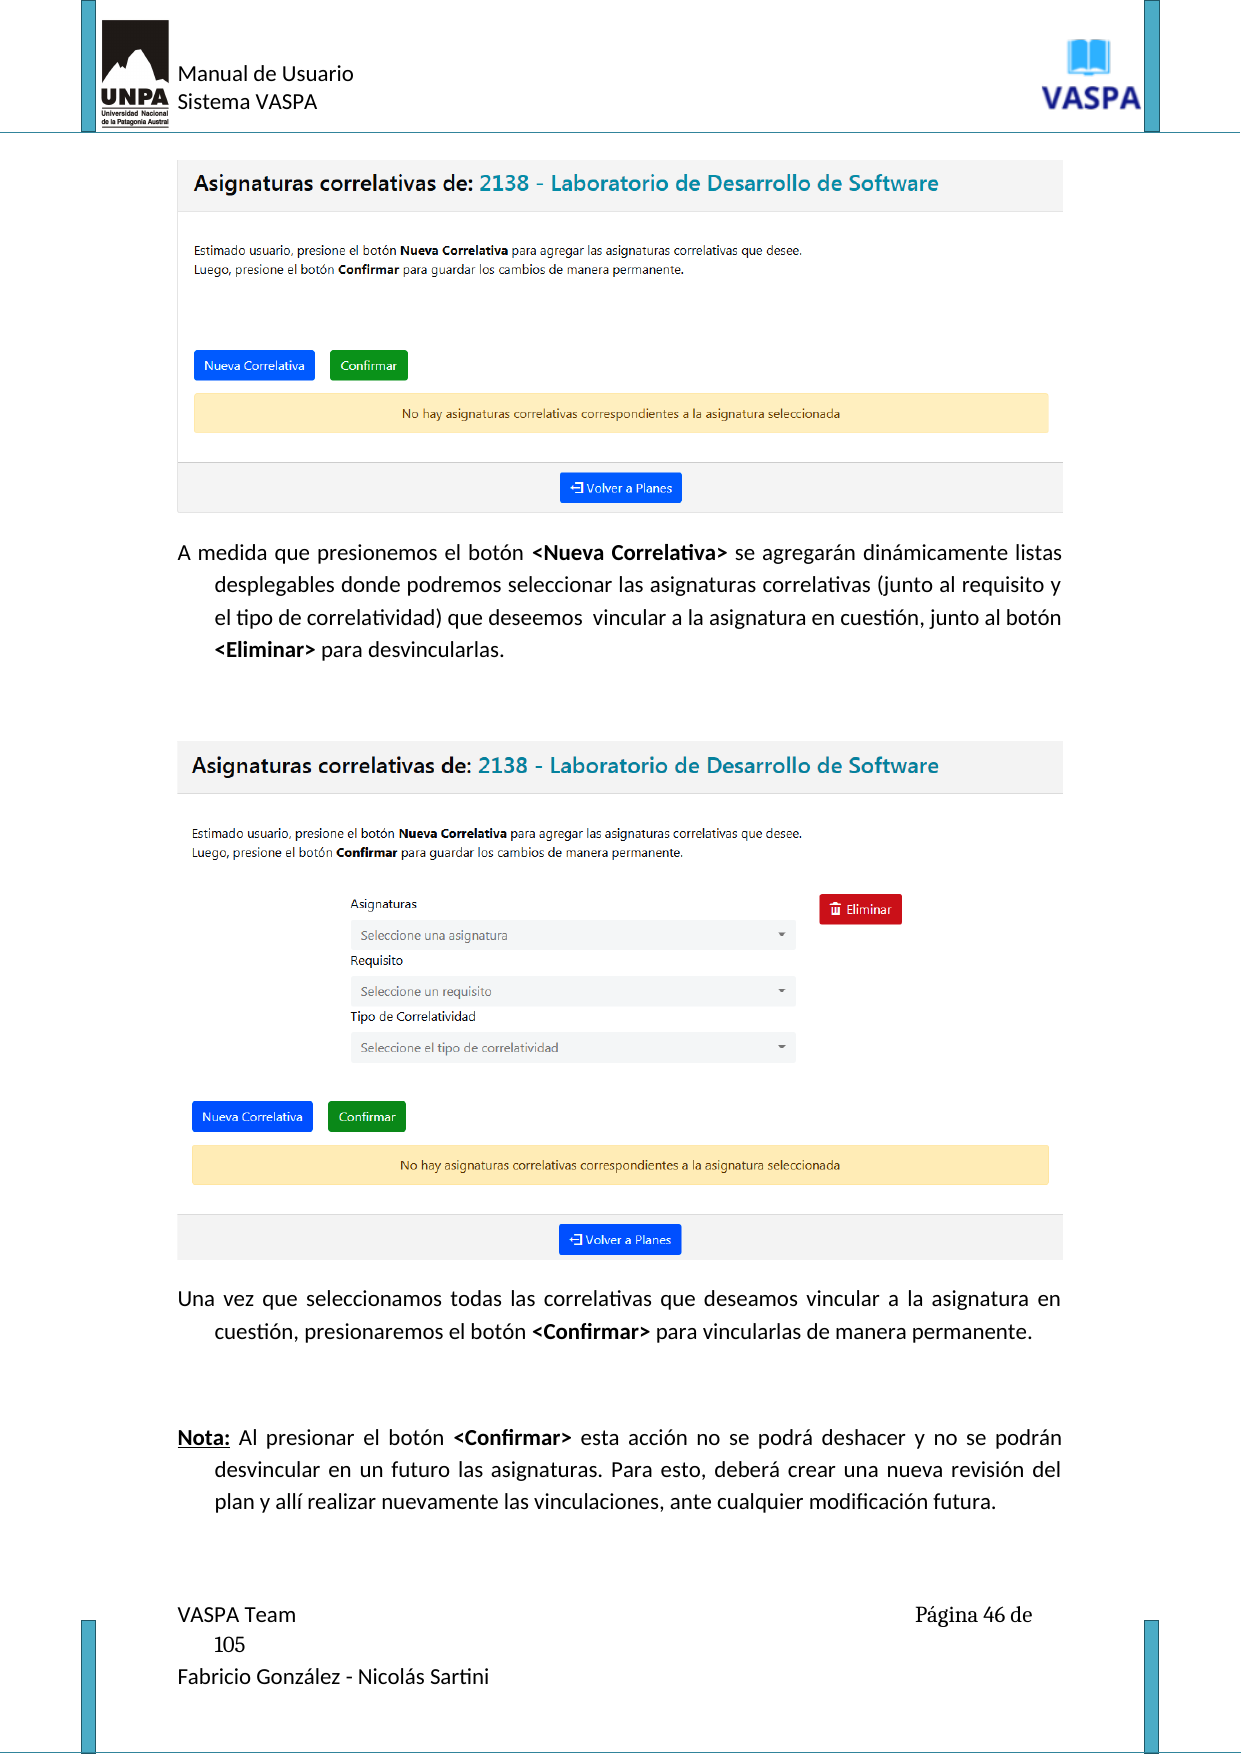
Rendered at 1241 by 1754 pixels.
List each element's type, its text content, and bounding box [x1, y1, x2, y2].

text Una vez que seleccionamos todas las correlativas que deseamos vincular a la asignatura en cuestión, presionaremos el botón <Confirmar> para vincularlas de manera permanente. [177, 1284, 1063, 1345]
text Nota: Al presionar el botón <Confirmar> esta acción no se podrá deshacer y no se podrán desvincular en un futuro las asignaturas. Para esto, deberá crear una nueva revisión del plan y allí realizar nuevamente las vinculaciones, ante cualquier modificación futura. [177, 1423, 1063, 1515]
picture [177, 160, 1063, 513]
picture [1036, 19, 1146, 129]
picture [177, 741, 1063, 1260]
picture [100, 18, 170, 129]
text A medida que presionemos el botón <Nueva Correlativa> se agregarán dinámicamente listas desplegables donde podremos seleccionar las asignaturas correlativas (junto al requisito y el tipo de correlatividad) que deseemos vincular a la asignatura en cuestión, junto al botón <Eliminar> para desvincularlas. [177, 538, 1063, 663]
